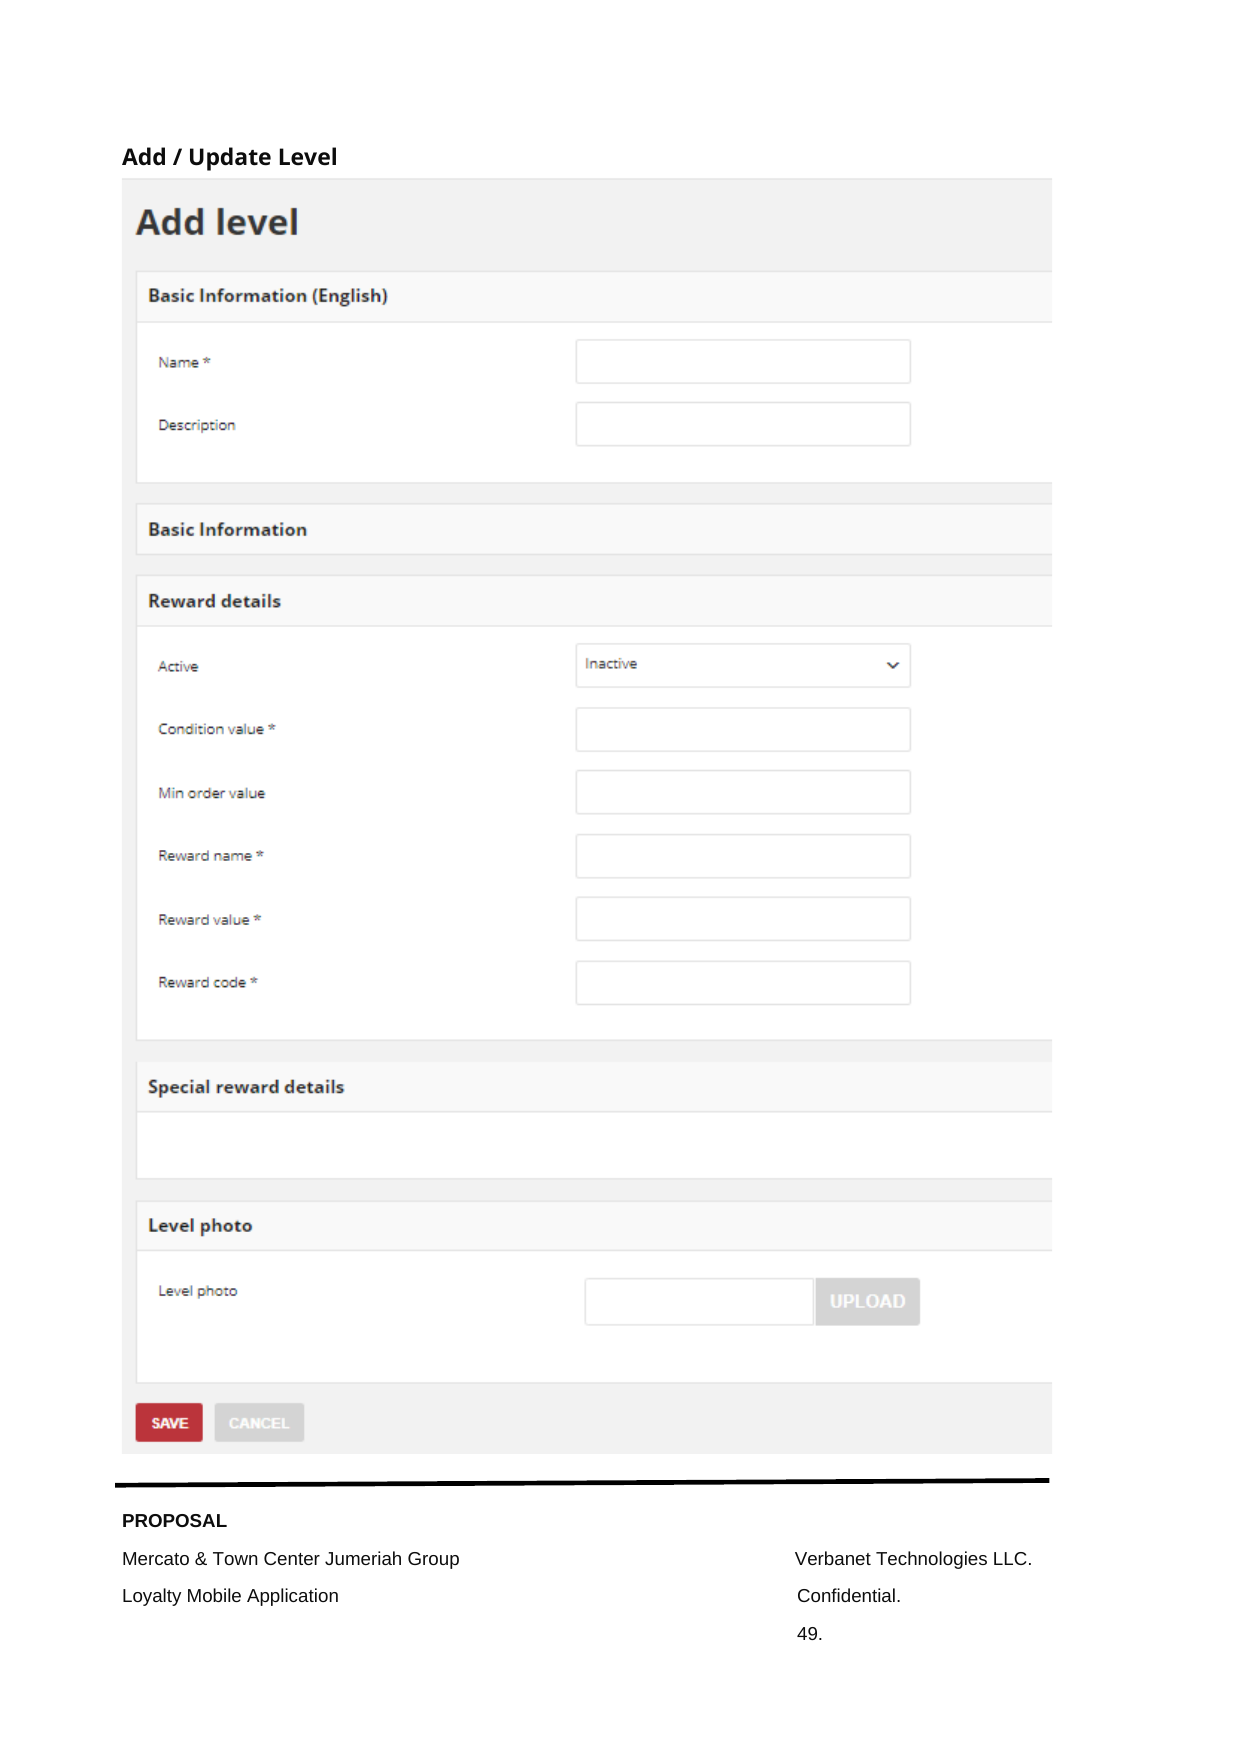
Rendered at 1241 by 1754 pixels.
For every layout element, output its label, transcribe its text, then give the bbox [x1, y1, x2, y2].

text Add / Update Level [122, 141, 1053, 174]
picture [121, 174, 1053, 1454]
